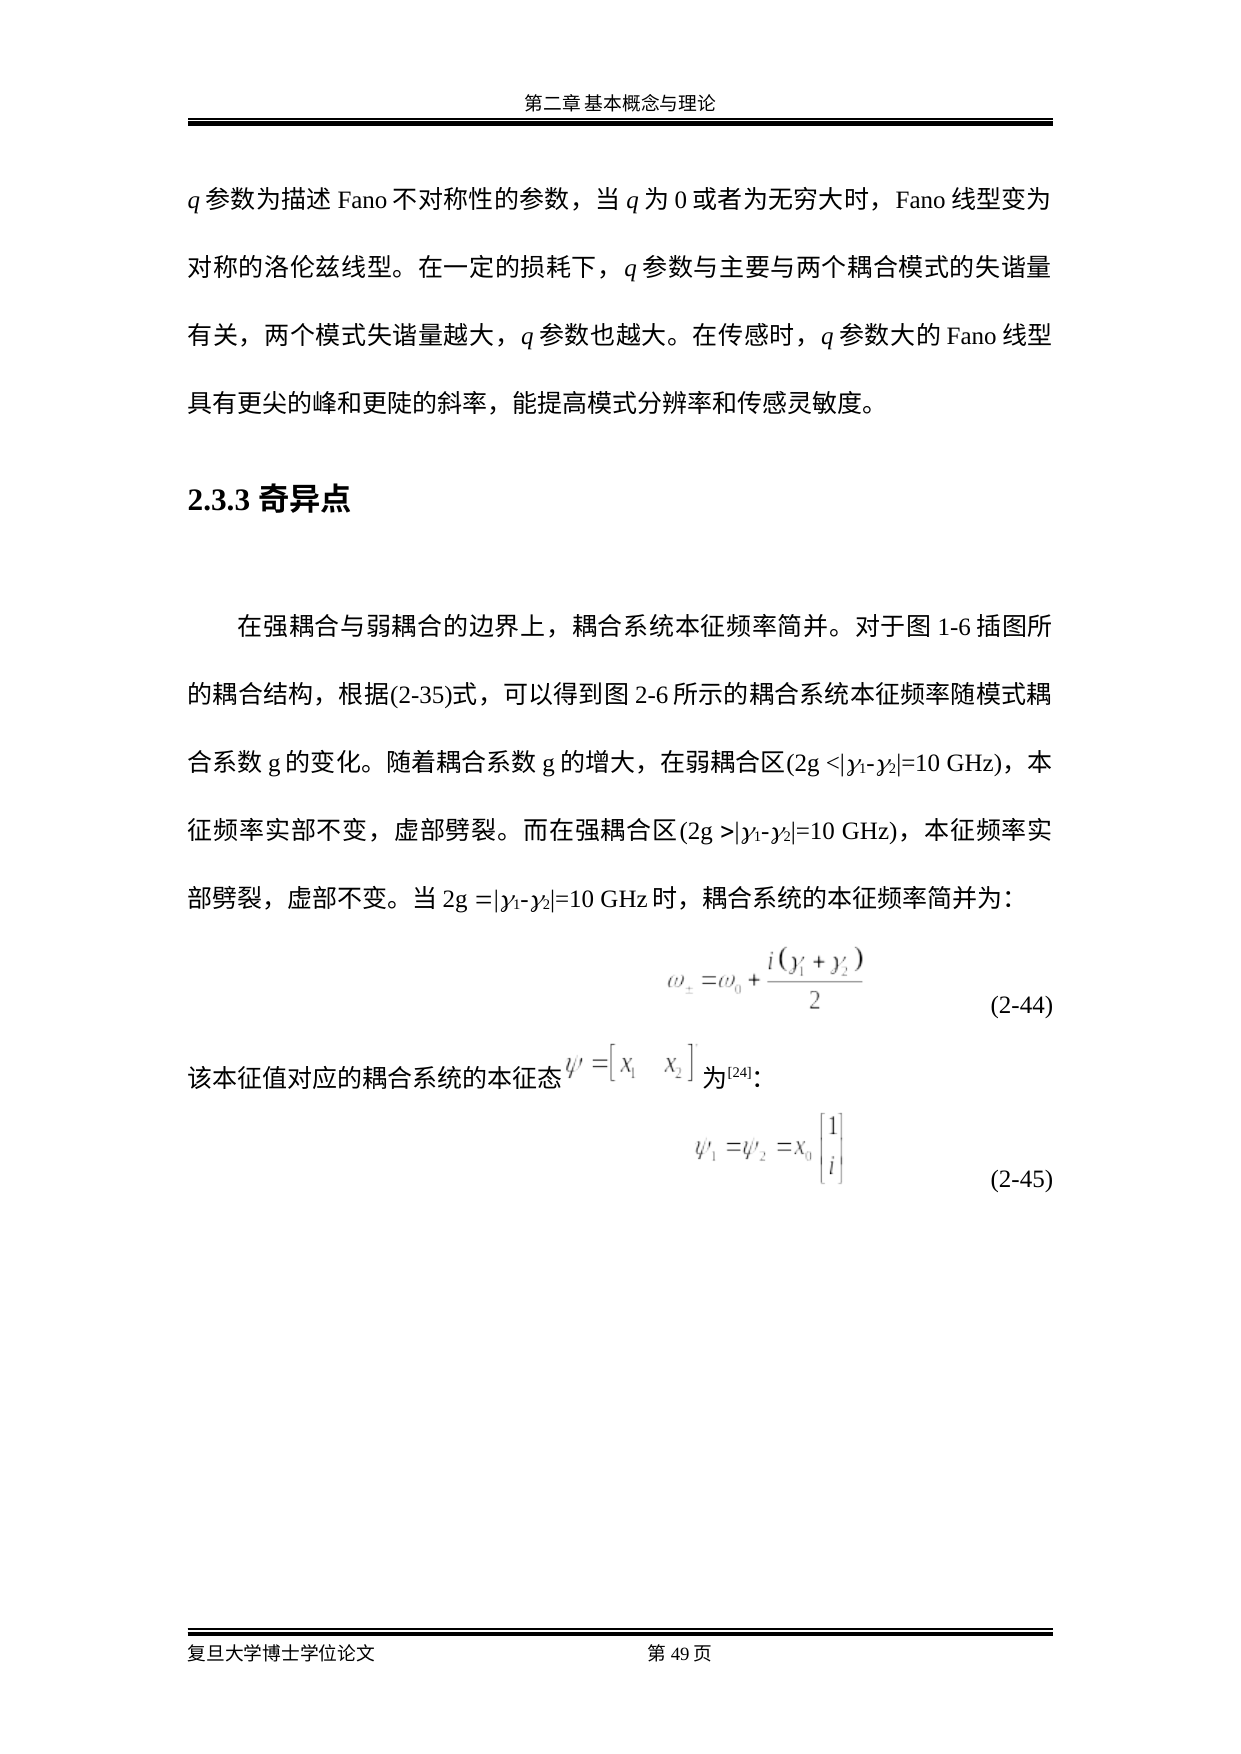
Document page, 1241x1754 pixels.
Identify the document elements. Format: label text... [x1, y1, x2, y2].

subtitle 2.3.3 奇异点 [187, 463, 1053, 531]
text (2-45) [187, 1100, 1053, 1202]
text q参数为描述Fano不对称性的参数，当q为0或者为无穷大时，Fano线型变为对称的洛伦兹线型。在一定的损耗下，q参数与主要与两个耦合模式的失谐量有关，两个模式失谐量越大，q参数也越大。在传感时，q参数大的Fano线型具有更尖的峰和更陡的斜率，能提高模式分辨率和传感灵敏度。 [187, 164, 1053, 436]
text 在强耦合与弱耦合的边界上，耦合系统本征频率简并。对于图1-6插图所的耦合结构，根据(2-35)式，可以得到图2-6所示的耦合系统本征频率随模式耦合系数g的变化。随着耦合系数g的增大，在弱耦合区(2g <|1-2|=10 GHz)，本征频率实部不变，虚部劈裂。而在强耦合区(2g |1-2|=10 GHz)，本征频率实部劈裂，虚部不变。当2g |1-2|=10 GHz时，耦合系统的本征频率简并为： [187, 591, 1053, 930]
text 该本征值对应的耦合系统的本征态为[24]： [187, 1032, 1053, 1100]
text (2-44) [187, 930, 1053, 1032]
